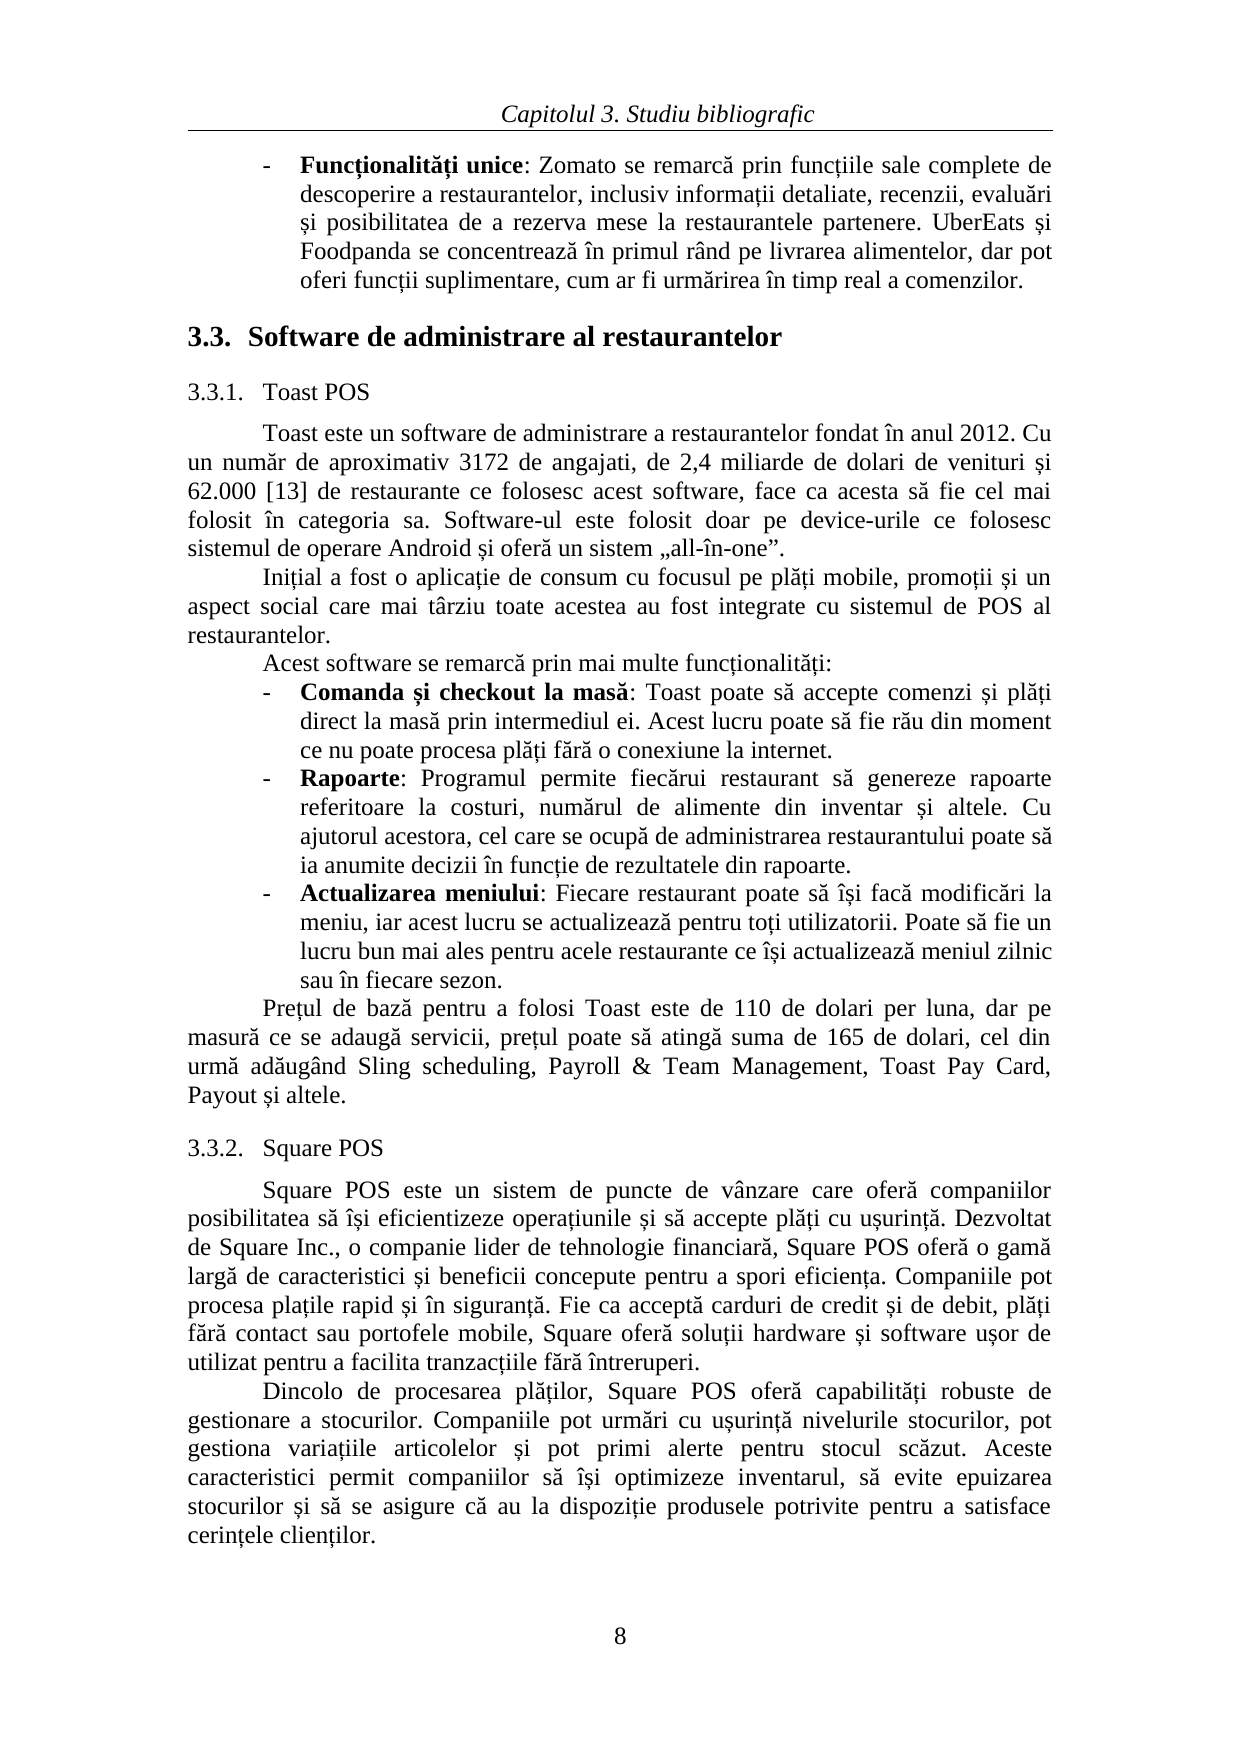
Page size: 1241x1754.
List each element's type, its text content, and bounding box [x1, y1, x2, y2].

subtitle Software de administrare al restaurantelor [187, 319, 1053, 352]
text Square POS este un sistem de puncte de vânzare care oferă companiilor posibilitatea să își eficientizeze operațiunile și să accepte plăți cu ușurință. Dezvoltat de Square Inc., o companie lider de tehnologie financiară, Square POS oferă o gamă largă de caracteristici și beneficii concepute pentru a spori eficiența. Companiile pot procesa plațile rapid și în siguranță. Fie ca acceptă carduri de credit și de debit, plăți fără contact sau portofele mobile, Square oferă soluții hardware și software ușor de utilizat pentru a facilita tranzacțiile fără întreruperi. [187, 1175, 1053, 1376]
text Inițial a fost o aplicație de consum cu focusul pe plăți mobile, promoții și un aspect social care mai târziu toate acestea au fost integrate cu sistemul de POS al restaurantelor. [187, 562, 1053, 648]
subtitle Toast POS [187, 377, 1053, 406]
text Dincolo de procesarea plăților, Square POS oferă capabilități robuste de gestionare a stocurilor. Companiile pot urmări cu ușurință nivelurile stocurilor, pot gestiona variațiile articolelor și pot primi alerte pentru stocul scăzut. Aceste caracteristici permit companiilor să își optimizeze inventarul, să evite epuizarea stocurilor și să se asigure că au la dispoziție produsele potrivite pentru a satisface cerințele clienților. [187, 1376, 1053, 1548]
subtitle Square POS [187, 1133, 1053, 1162]
text Acest software se remarcă prin mai multe funcționalități: [187, 648, 1053, 677]
list Rapoarte: Programul permite fiecărui restaurant să genereze rapoarte referitoare la costuri, numărul de alimente din inventar și altele. Cu ajutorul acestora, cel care se ocupă de administrarea restaurantului poate să ia anumite decizii în funcție de rezultatele din rapoarte. [262, 763, 1053, 878]
list Funcționalități unice: Zomato se remarcă prin funcțiile sale complete de descoperire a restaurantelor, inclusiv informații detaliate, recenzii, evaluări și posibilitatea de a rezerva mese la restaurantele partenere. UberEats și Foodpanda se concentrează în primul rând pe livrarea alimentelor, dar pot oferi funcții suplimentare, cum ar fi urmărirea în timp real a comenzilor. [262, 150, 1053, 294]
list Comanda și checkout la masă: Toast poate să accepte comenzi și plăți direct la masă prin intermediul ei. Acest lucru poate să fie rău din moment ce nu poate procesa plăți fără o conexiune la internet. [262, 677, 1053, 763]
text Prețul de bază pentru a folosi Toast este de 110 de dolari per luna, dar pe masură ce se adaugă servicii, prețul poate să atingă suma de 165 de dolari, cel din urmă adăugând Sling scheduling, Payroll & Team Management, Toast Pay Card, Payout și altele. [187, 993, 1053, 1108]
list Actualizarea meniului: Fiecare restaurant poate să își facă modificări la meniu, iar acest lucru se actualizează pentru toți utilizatorii. Poate să fie un lucru bun mai ales pentru acele restaurante ce își actualizează meniul zilnic sau în fiecare sezon. [262, 878, 1053, 993]
text Toast este un software de administrare a restaurantelor fondat în anul 2012. Cu un număr de aproximativ 3172 de angajati, de 2,4 miliarde de dolari de venituri și 62.000 [13] de restaurante ce folosesc acest software, face ca acesta să fie cel mai folosit în categoria sa. Software-ul este folosit doar pe device-urile ce folosesc sistemul de operare Android și oferă un sistem „all-în-one”. [187, 418, 1053, 562]
